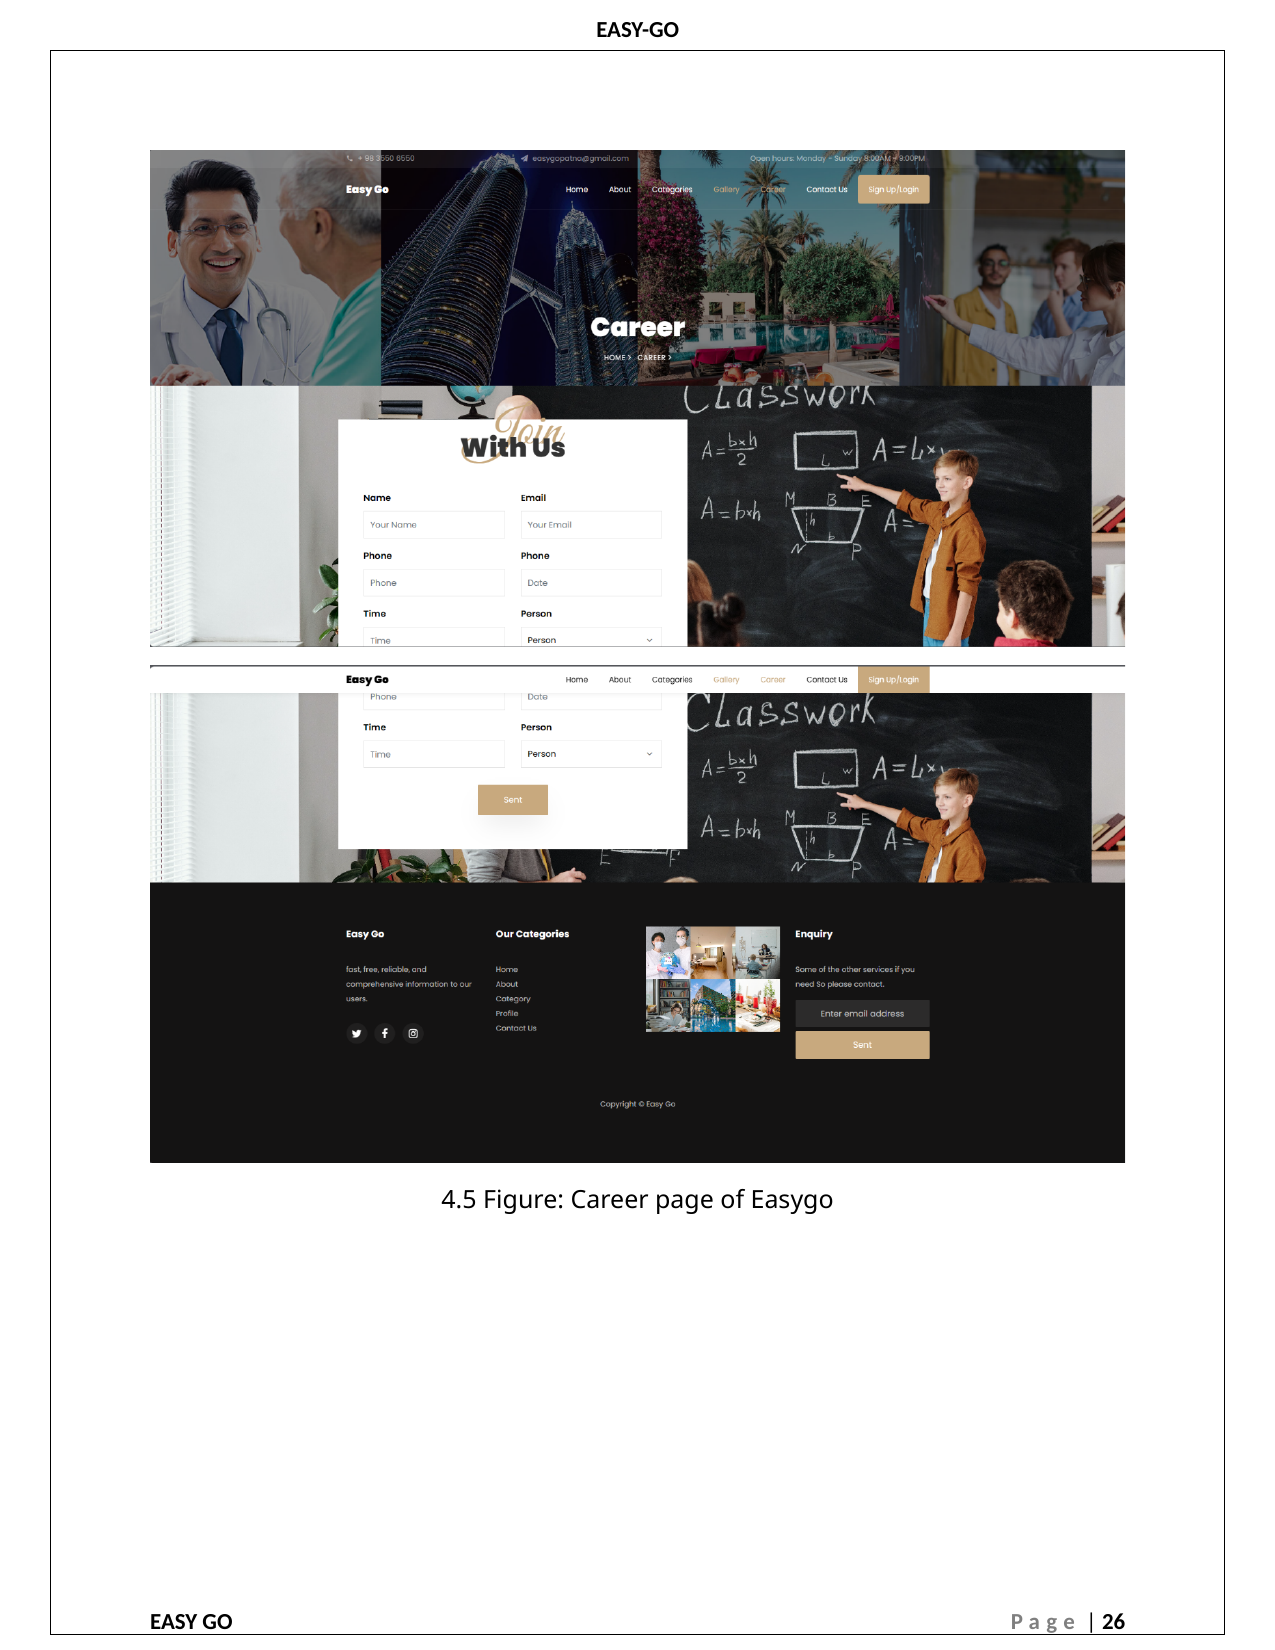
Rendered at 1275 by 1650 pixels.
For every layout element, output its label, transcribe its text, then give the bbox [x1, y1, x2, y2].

text 4.5 Figure: Career page of Easygo [150, 1182, 1125, 1216]
picture [150, 665, 1125, 1163]
picture [150, 150, 1125, 647]
